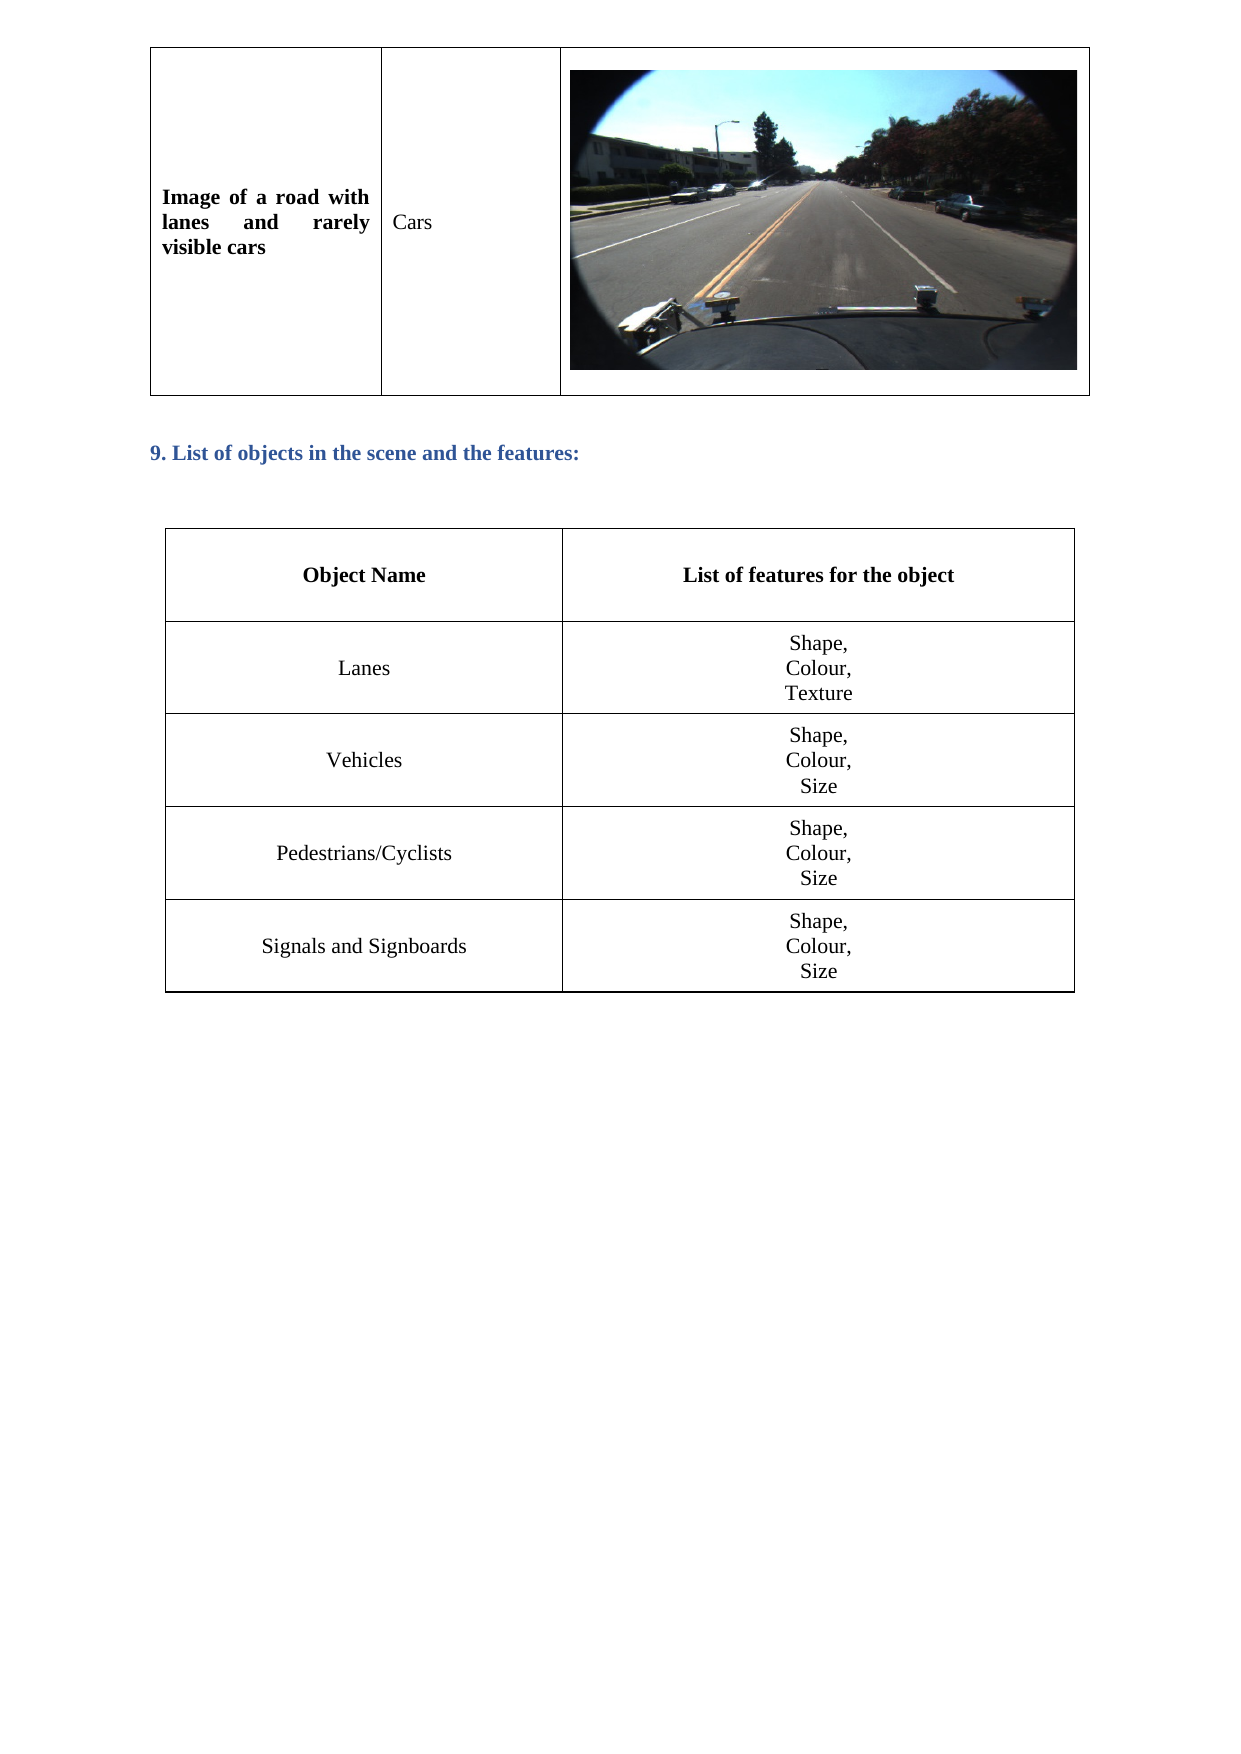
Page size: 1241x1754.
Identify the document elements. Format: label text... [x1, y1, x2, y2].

table_cell Vehicles [166, 714, 562, 806]
table_cell Shape, Colour, Size [563, 807, 1074, 899]
table_cell [561, 48, 1089, 395]
table_cell Shape, Colour, Texture [563, 622, 1074, 713]
table_cell Image of a road with lanes and rarely visible cars [151, 48, 381, 395]
table_cell Cars [382, 48, 560, 395]
table_header Object Name [166, 529, 562, 621]
table_cell Pedestrians/Cyclists [166, 807, 562, 899]
picture [570, 70, 1078, 370]
text 9. List of objects in the scene and the features: [150, 440, 1090, 465]
table_cell Shape, Colour, Size [563, 900, 1074, 991]
table_cell Signals and Signboards [166, 900, 562, 991]
table_cell Lanes [166, 622, 562, 713]
table_cell Shape, Colour, Size [563, 714, 1074, 806]
table_header List of features for the object [563, 529, 1074, 621]
